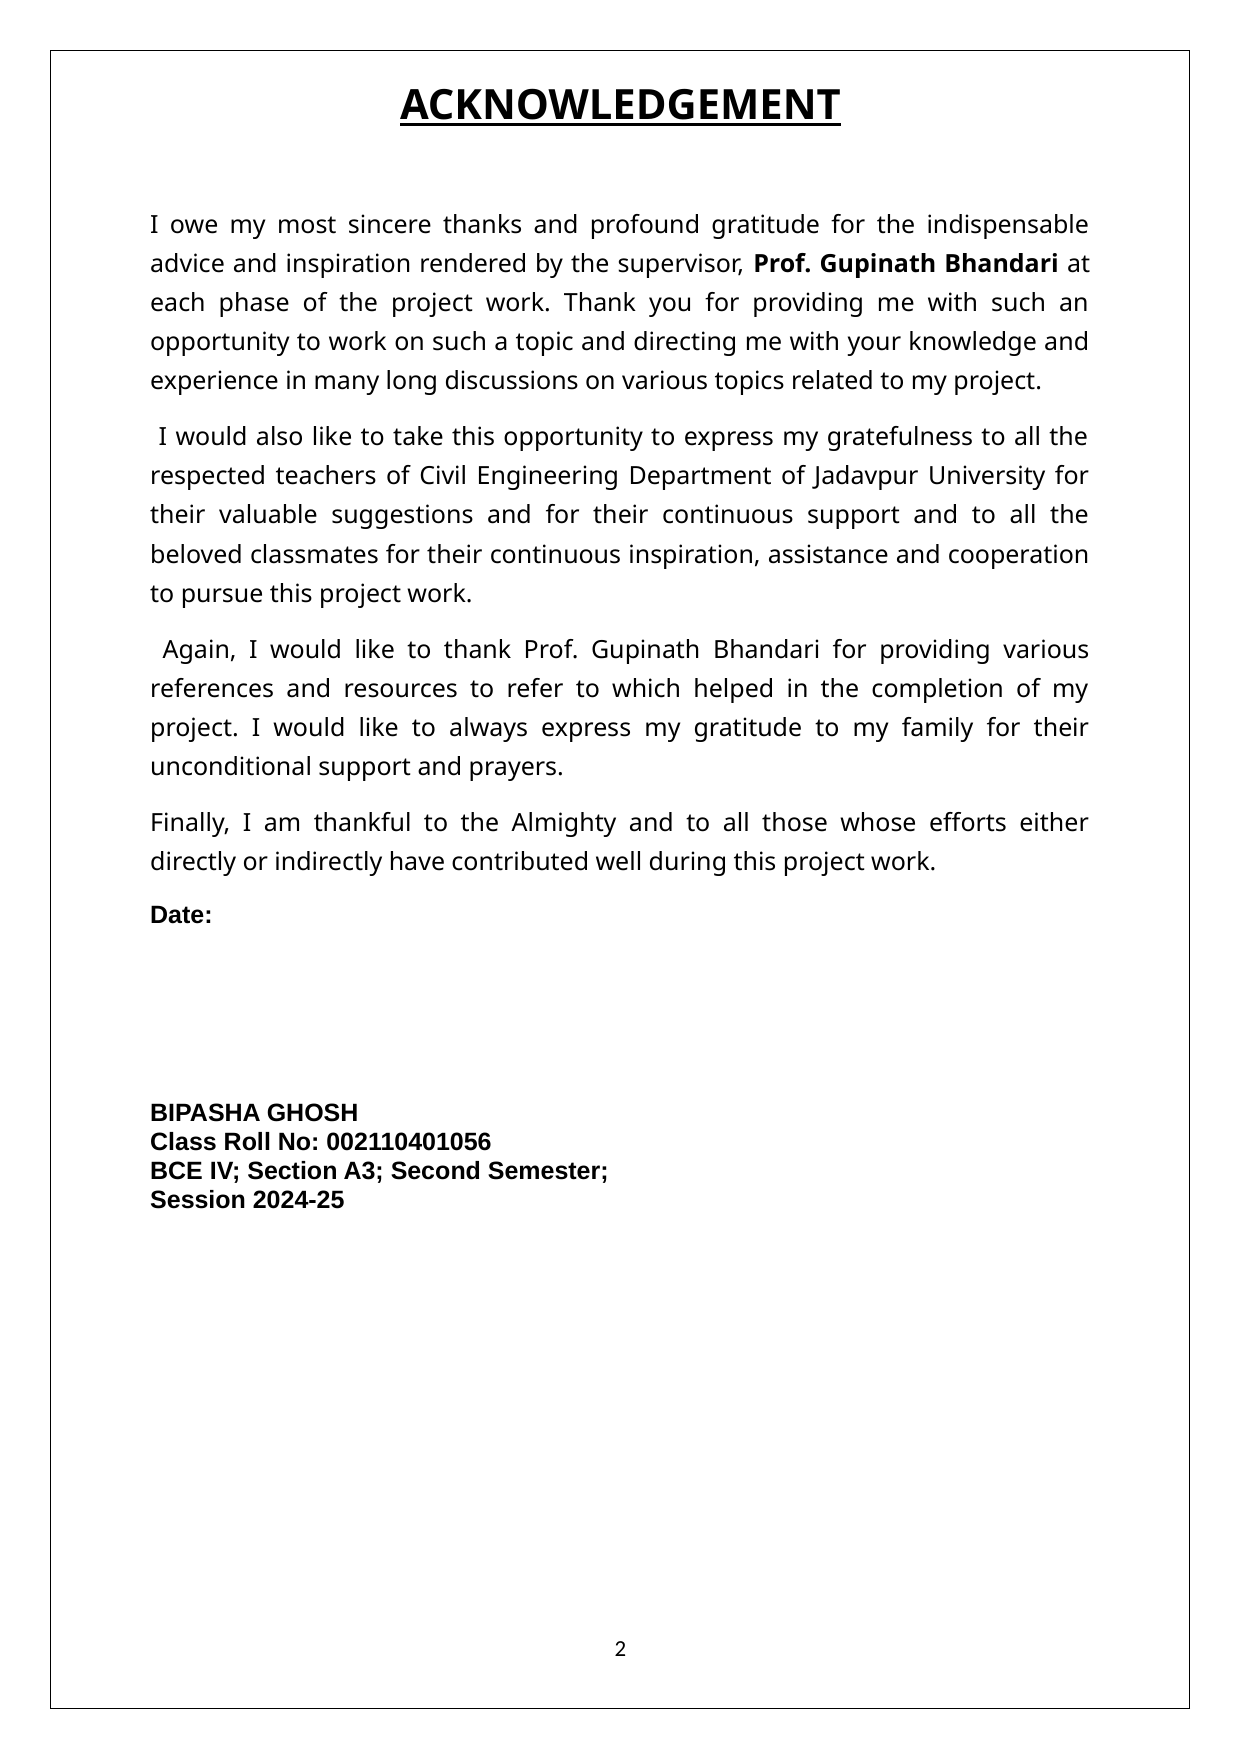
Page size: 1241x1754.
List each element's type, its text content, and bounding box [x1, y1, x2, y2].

text Again, I would like to thank Prof. Gupinath Bhandari for providing various references and resources to refer to which helped in the completion of my project. I would like to always express my gratitude to my family for their unconditional support and prayers. [150, 631, 1090, 783]
text Finally, I am thankful to the Almighty and to all those whose efforts either directly or indirectly have contributed well during this project work. [150, 805, 1090, 878]
text BIPASHA GHOSH [150, 1098, 1090, 1127]
text Session 2024-25 [150, 1185, 1090, 1213]
text BCE IV; Section A3; Second Semester; [150, 1156, 1090, 1185]
text I would also like to take this opportunity to express my gratefulness to all the respected teachers of Civil Engineering Department of Jadavpur University for their valuable suggestions and for their continuous support and to all the beloved classmates for their continuous inspiration, assistance and cooperation to pursue this project work. [150, 419, 1090, 609]
text ACKNOWLEDGEMENT [150, 75, 1090, 132]
text I owe my most sincere thanks and profound gratitude for the indispensable advice and inspiration rendered by the supervisor, Prof. Gupinath Bhandari at each phase of the project work. Thank you for providing me with such an opportunity to work on such a topic and directing me with your knowledge and experience in many long discussions on various topics related to my project. [150, 206, 1090, 397]
text Date: [150, 900, 1090, 928]
text Class Roll No: 002110401056 [150, 1127, 1090, 1156]
